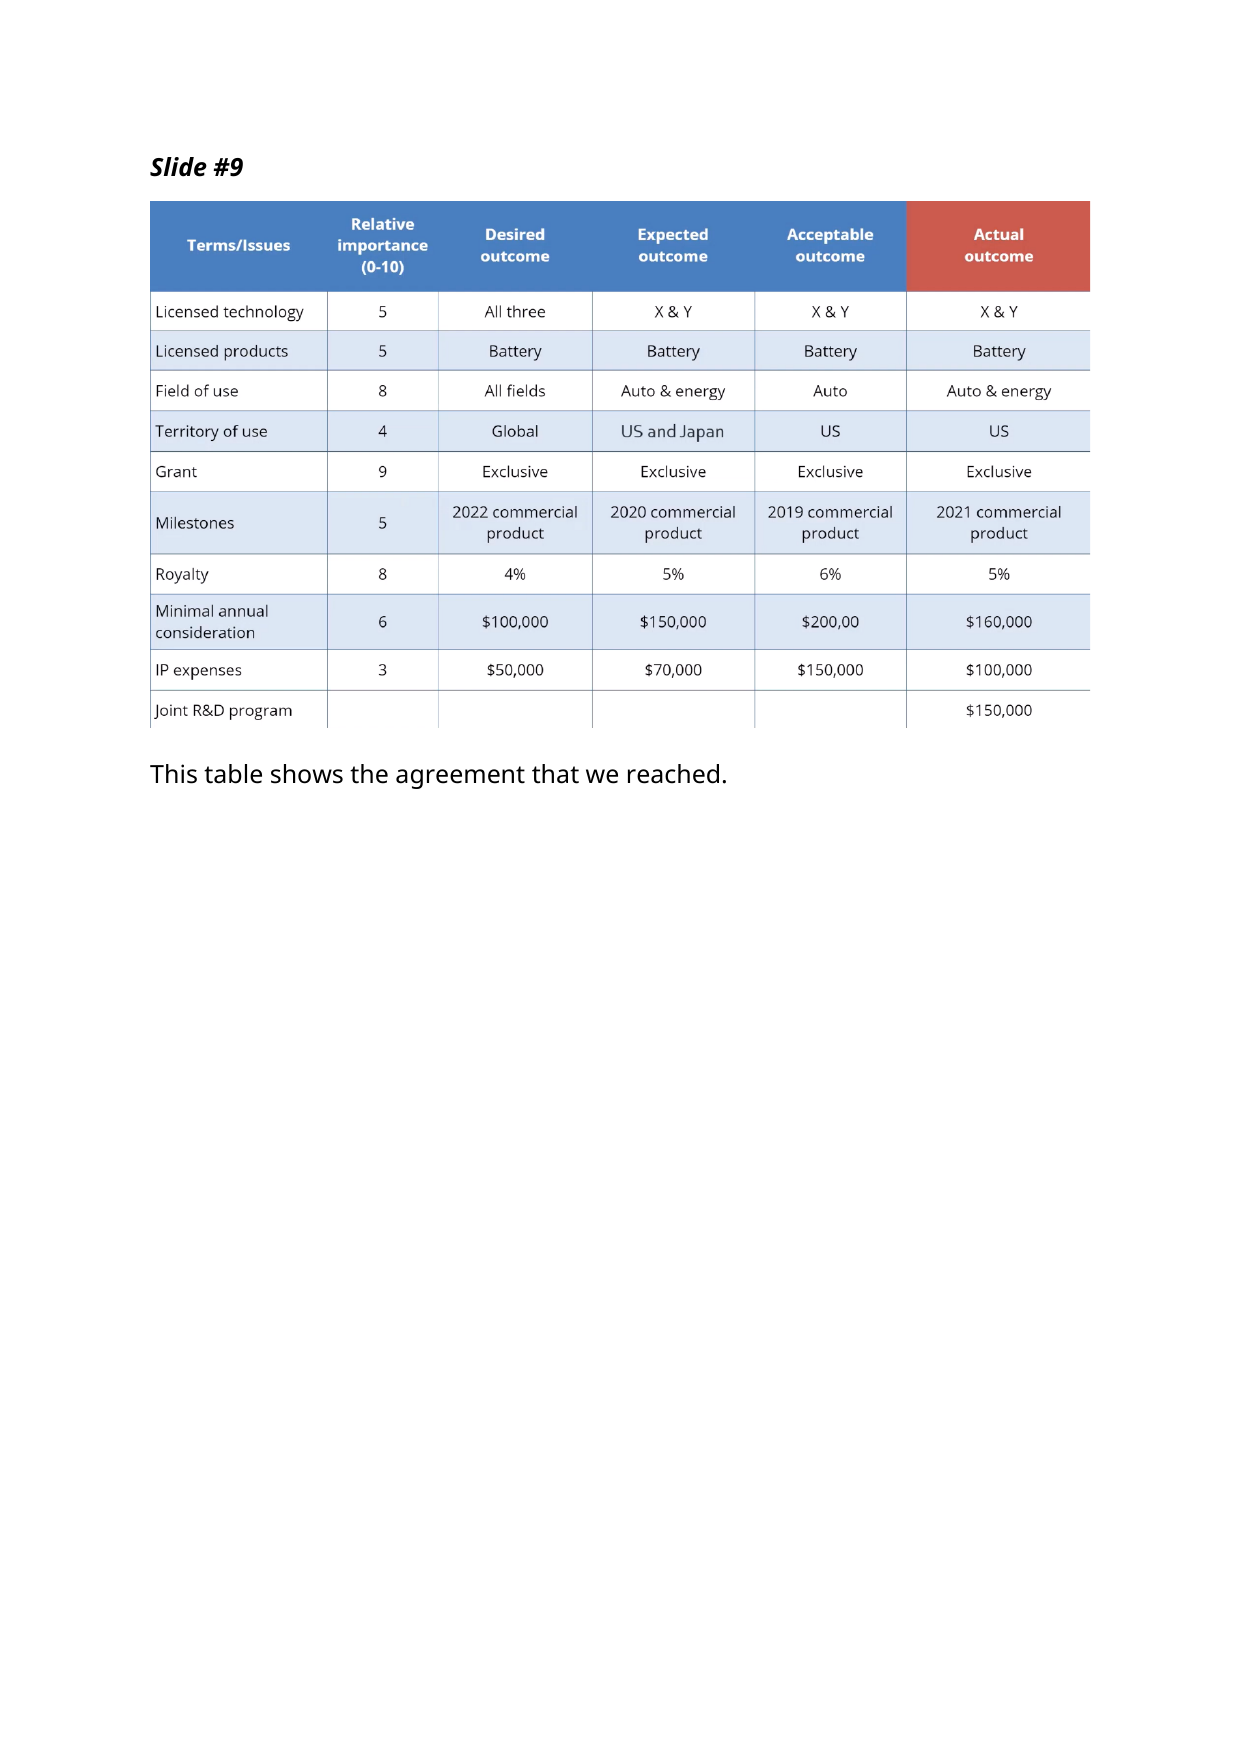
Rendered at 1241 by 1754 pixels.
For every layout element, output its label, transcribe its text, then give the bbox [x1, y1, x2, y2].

subtitle Slide #9 [150, 150, 1090, 201]
picture [150, 201, 1091, 728]
text This table shows the agreement that we reached. [150, 757, 1090, 791]
